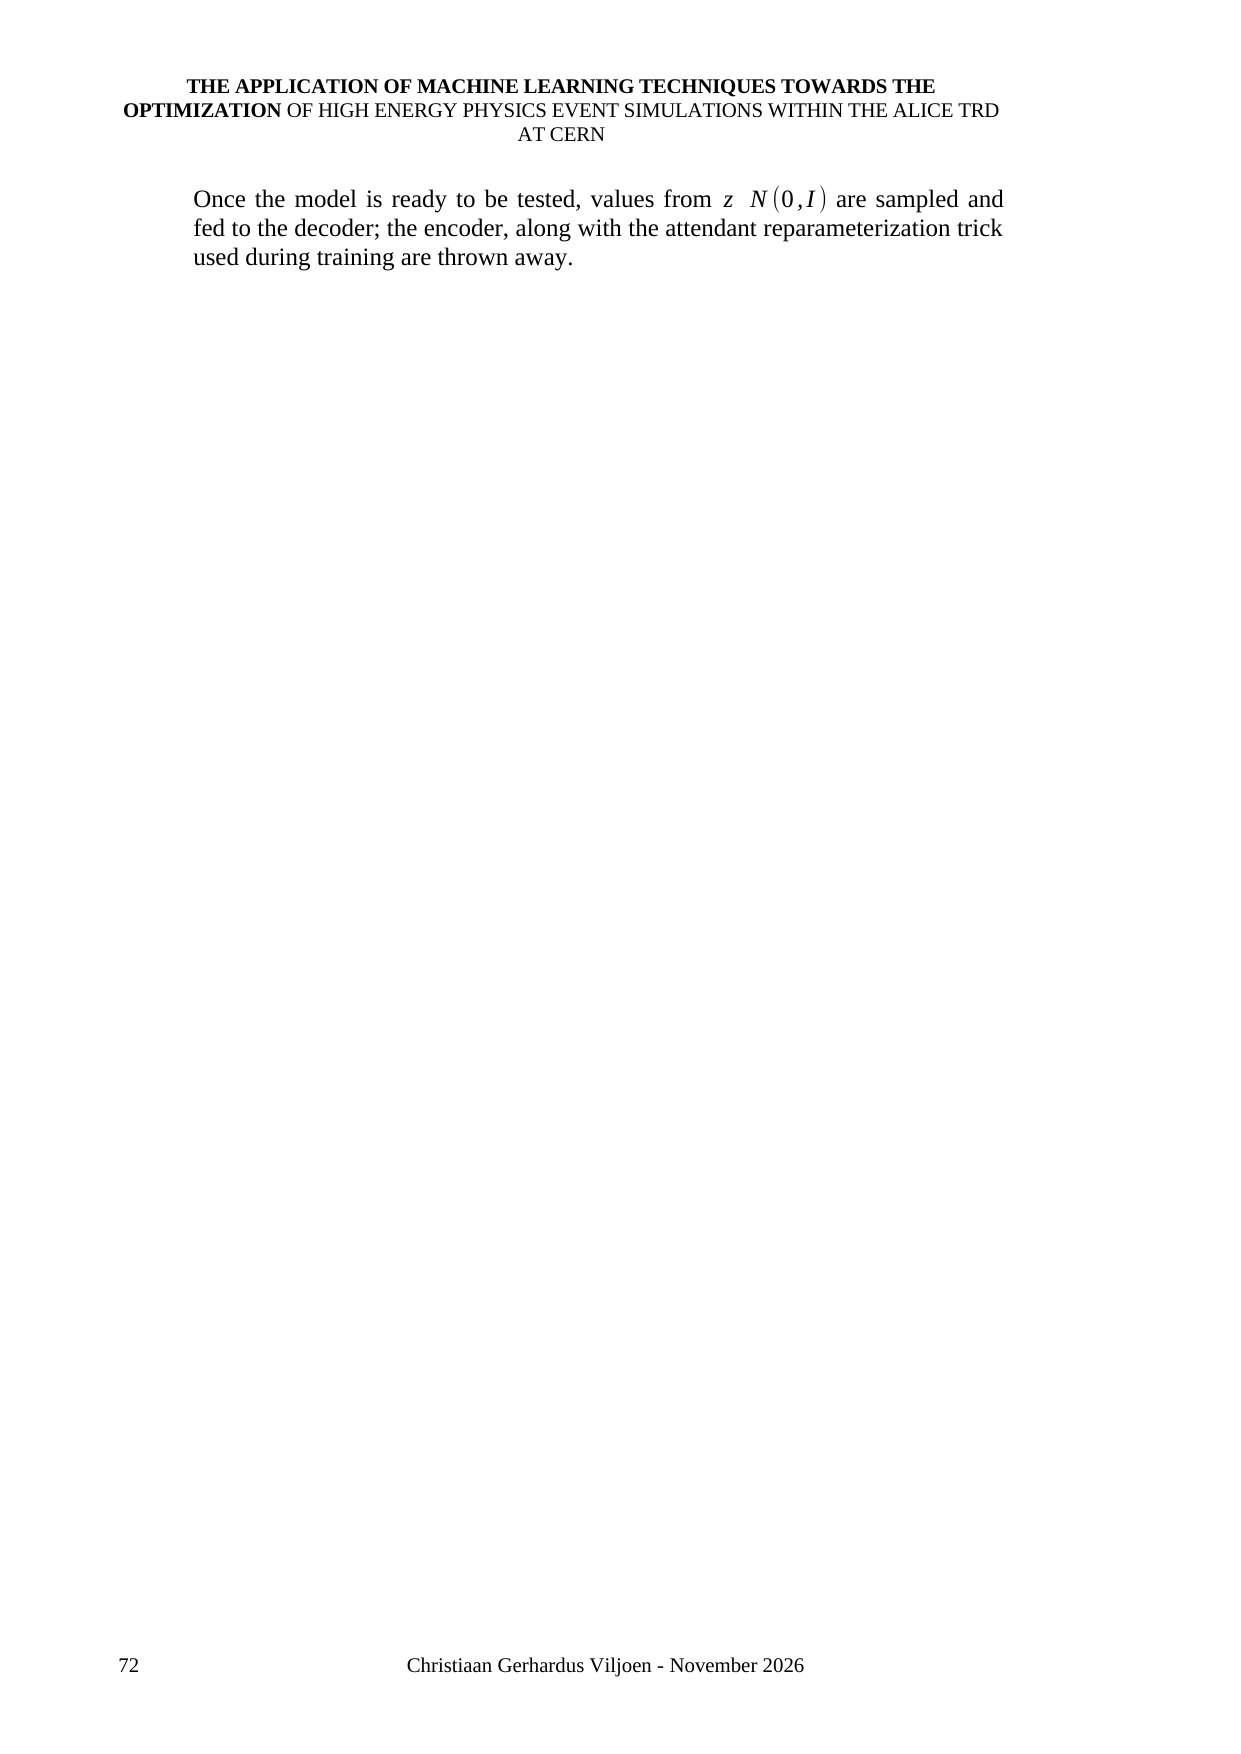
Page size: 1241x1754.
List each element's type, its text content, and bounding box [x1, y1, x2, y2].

text Once the model is ready to be tested, values from are sampled and fed to the decoder; the encoder, along with the attendant reparameterization trick used during training are thrown away. [193, 183, 1004, 271]
